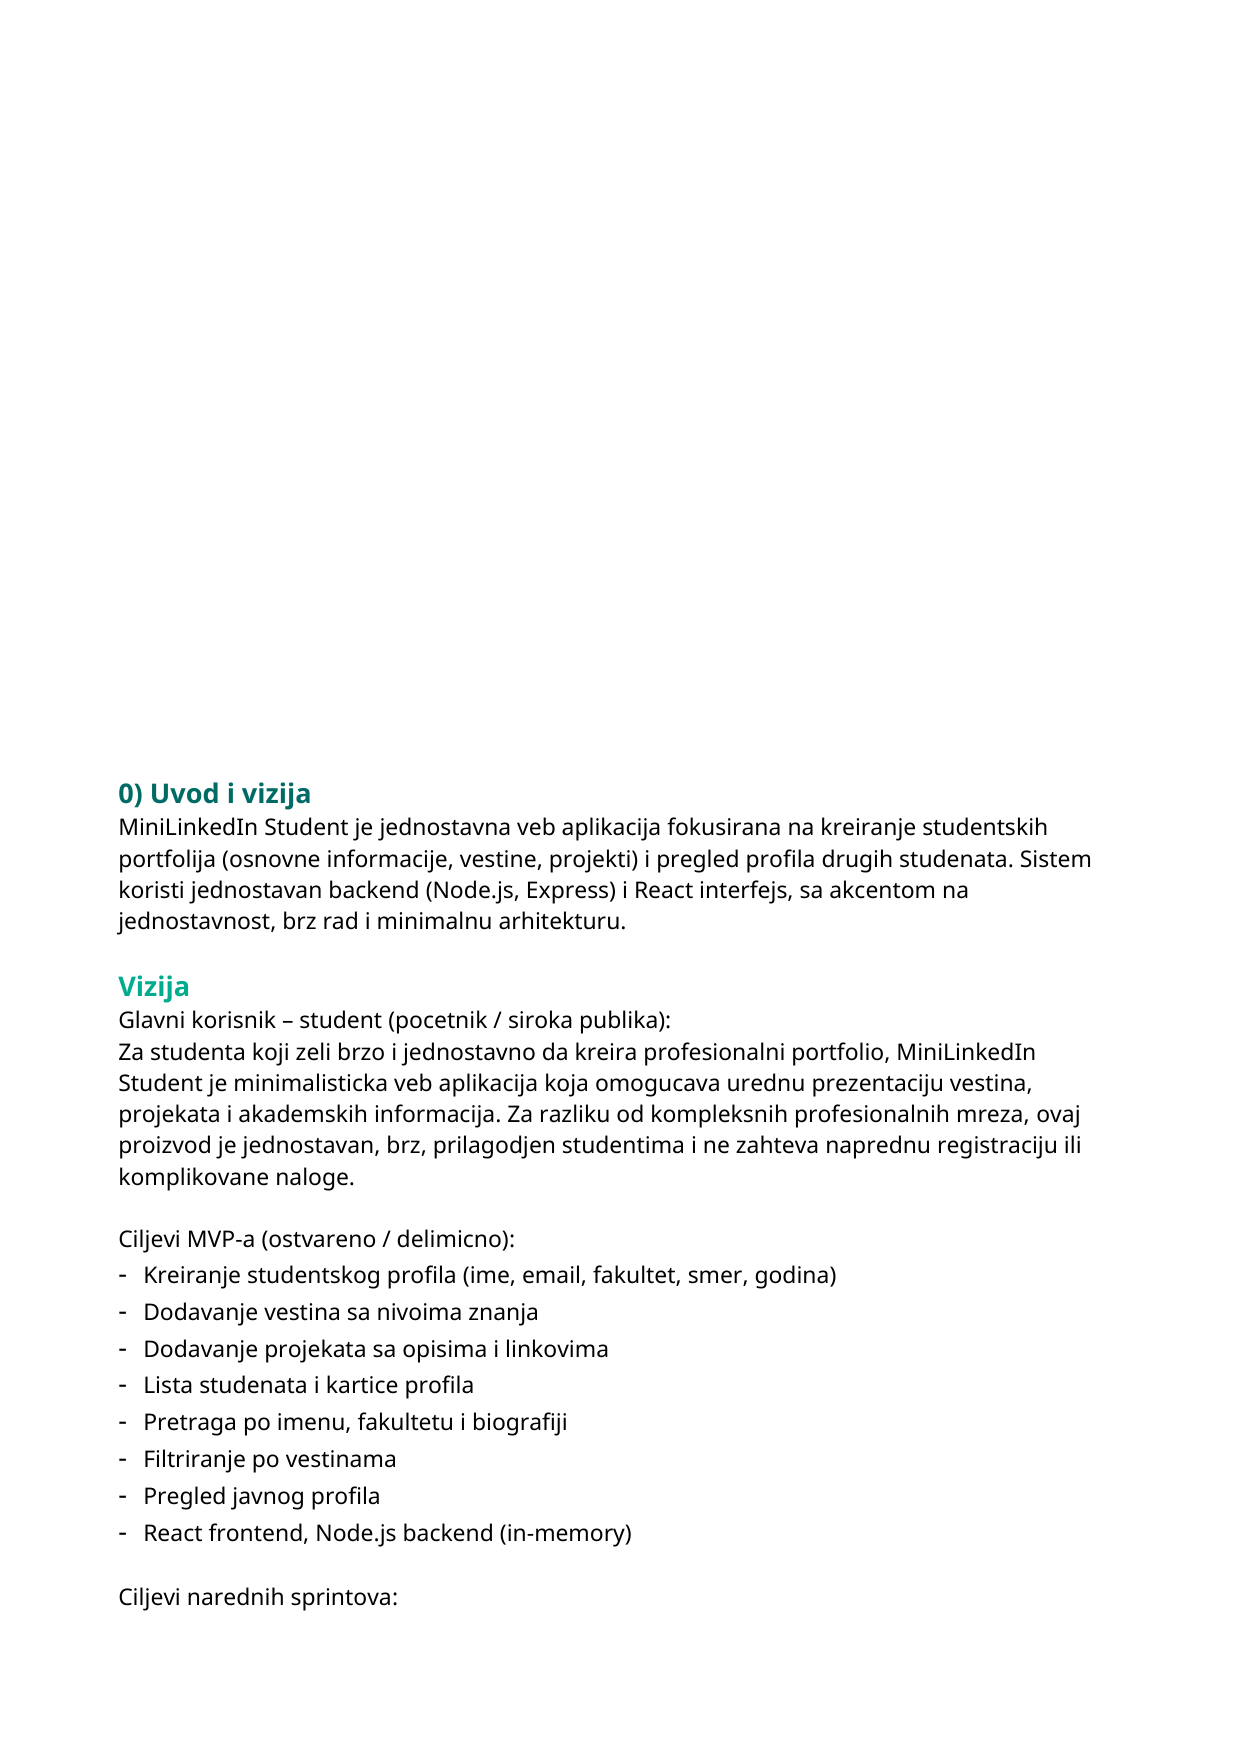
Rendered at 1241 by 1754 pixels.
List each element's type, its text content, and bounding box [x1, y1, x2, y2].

text Ciljevi MVP-a (ostvareno / delimicno): [118, 1223, 1122, 1254]
text 0) Uvod i vizija [118, 774, 1122, 811]
list Dodavanje projekata sa opisima i linkovima [118, 1328, 1122, 1365]
text Ciljevi narednih sprintova: [118, 1581, 1122, 1612]
list Kreiranje studentskog profila (ime, email, fakultet, smer, godina) [118, 1254, 1122, 1291]
text MiniLinkedIn Student je jednostavna veb aplikacija fokusirana na kreiranje studentskih portfolija (osnovne informacije, vestine, projekti) i pregled profila drugih studenata. Sistem koristi jednostavan backend (Node.js, Express) i React interfejs, sa akcentom na jednostavnost, brz rad i minimalnu arhitekturu. [118, 811, 1122, 936]
list Lista studenata i kartice profila [118, 1365, 1122, 1402]
list Pretraga po imenu, fakultetu i biografiji [118, 1402, 1122, 1439]
list Dodavanje vestina sa nivoima znanja [118, 1291, 1122, 1328]
list React frontend, Node.js backend (in-memory) [118, 1512, 1122, 1549]
text Vizija [118, 967, 1122, 1004]
text Glavni korisnik – student (pocetnik / siroka publika): Za studenta koji zeli brzo i jednostavno da kreira profesionalni portfolio, MiniLinkedIn Student je minimalisticka veb aplikacija koja omogucava urednu prezentaciju vestina, projekata i akademskih informacija. Za razliku od kompleksnih profesionalnih mreza, ovaj proizvod je jednostavan, brz, prilagodjen studentima i ne zahteva naprednu registraciju ili komplikovane naloge. [118, 1004, 1122, 1192]
list Pregled javnog profila [118, 1476, 1122, 1512]
list Filtriranje po vestinama [118, 1439, 1122, 1476]
